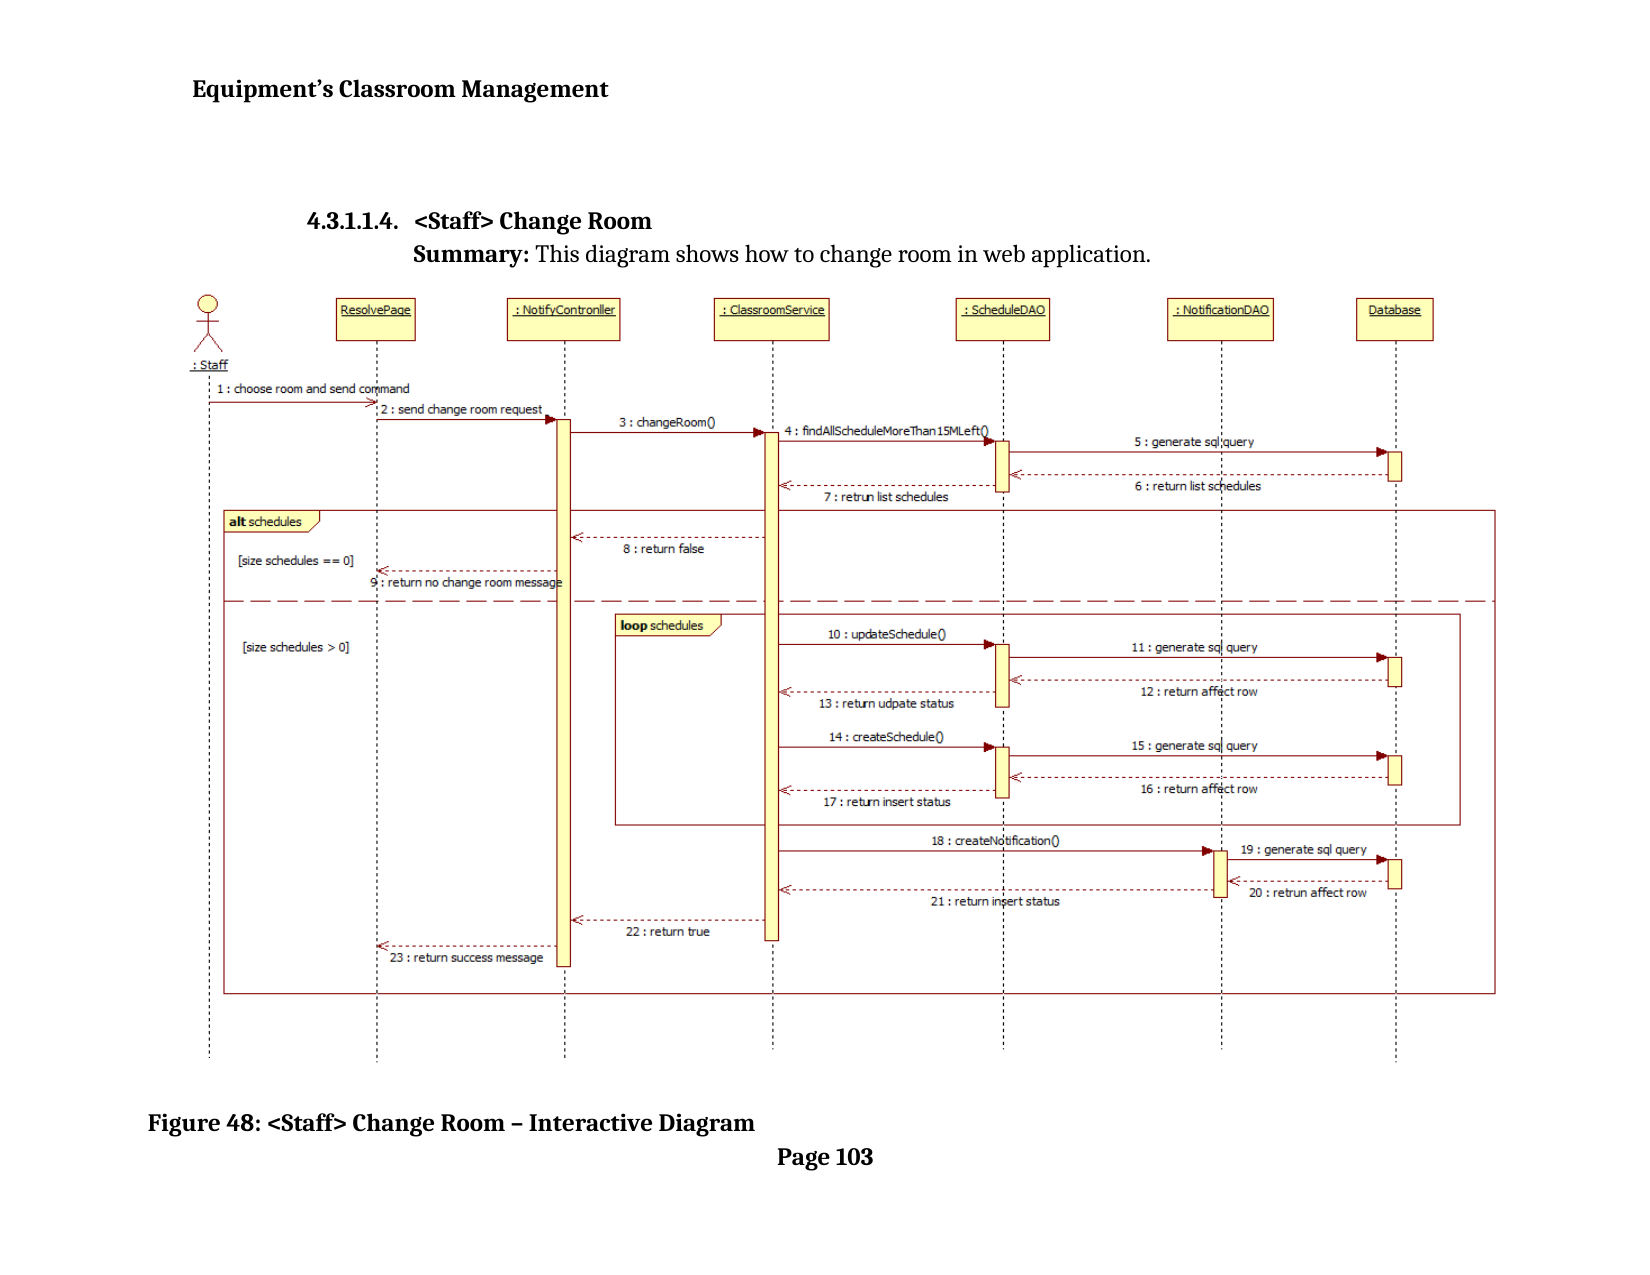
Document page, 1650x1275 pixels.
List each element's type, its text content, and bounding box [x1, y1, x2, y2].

list <Staff> Change Room [399, 207, 1502, 236]
picture [147, 272, 1517, 1084]
list Summary: This diagram shows how to change room in web application. [413, 240, 1502, 268]
